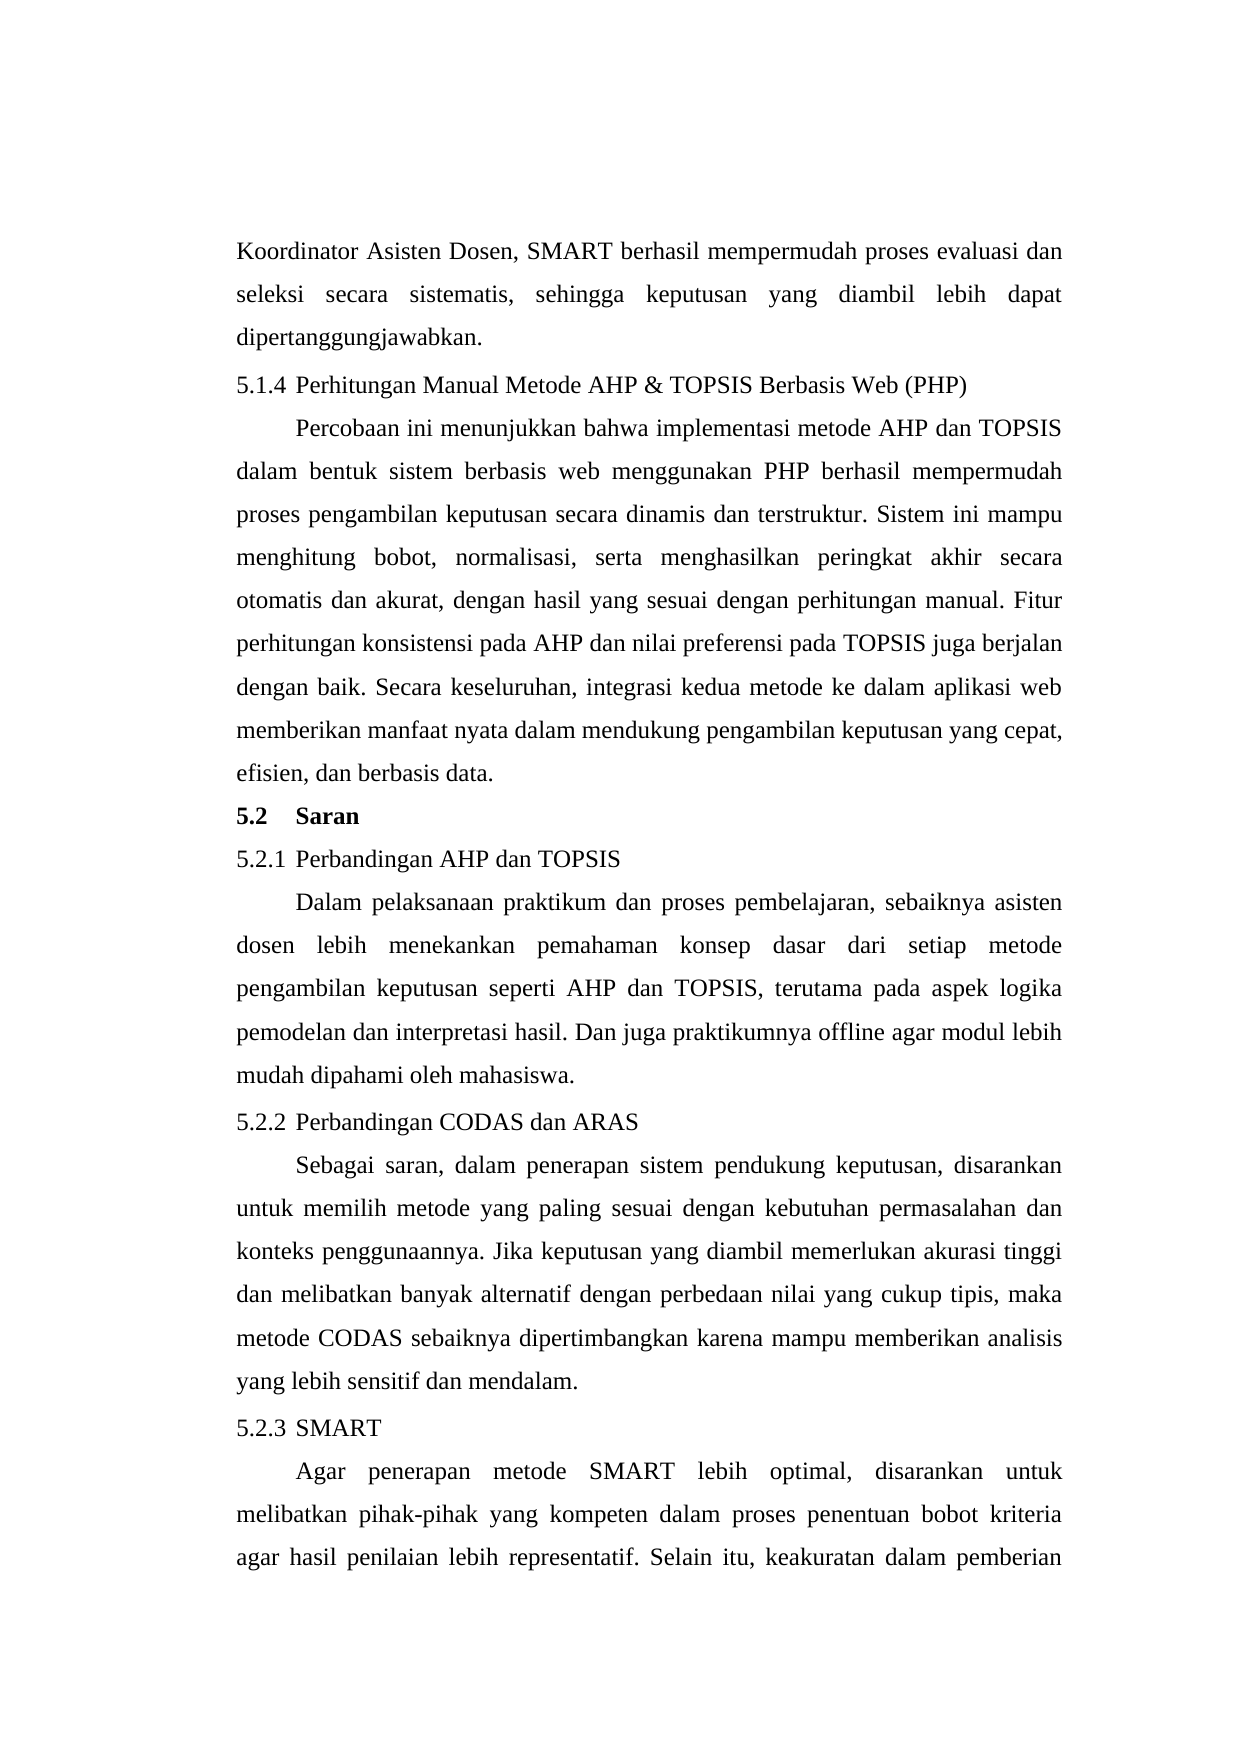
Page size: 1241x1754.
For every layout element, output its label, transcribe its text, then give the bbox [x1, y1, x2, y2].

text Perbandingan CODAS dan ARAS [236, 1107, 1063, 1136]
text SMART [236, 1413, 1063, 1442]
text Percobaan ini menunjukkan bahwa implementasi metode AHP dan TOPSIS dalam bentuk sistem berbasis web menggunakan PHP berhasil mempermudah proses pengambilan keputusan secara dinamis dan terstruktur. Sistem ini mampu menghitung bobot, normalisasi, serta menghasilkan peringkat akhir secara otomatis dan akurat, dengan hasil yang sesuai dengan perhitungan manual. Fitur perhitungan konsistensi pada AHP dan nilai preferensi pada TOPSIS juga berjalan dengan baik. Secara keseluruhan, integrasi kedua metode ke dalam aplikasi web memberikan manfaat nyata dalam mendukung pengambilan keputusan yang cepat, efisien, dan berbasis data. [236, 413, 1063, 787]
text Perbandingan AHP dan TOPSIS [236, 844, 1063, 873]
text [236, 236, 1063, 351]
text Sebagai saran, dalam penerapan sistem pendukung keputusan, disarankan untuk memilih metode yang paling sesuai dengan kebutuhan permasalahan dan konteks penggunaannya. Jika keputusan yang diambil memerlukan akurasi tinggi dan melibatkan banyak alternatif dengan perbedaan nilai yang cukup tipis, maka metode CODAS sebaiknya dipertimbangkan karena mampu memberikan analisis yang lebih sensitif dan mendalam. [236, 1150, 1063, 1394]
list Dalam pelaksanaan praktikum dan proses pembelajaran, sebaiknya asisten dosen lebih menekankan pemahaman konsep dasar dari setiap metode pengambilan keputusan seperti AHP dan TOPSIS, terutama pada aspek logika pemodelan dan interpretasi hasil. Dan juga praktikumnya offline agar modul lebih mudah dipahami oleh mahasiswa. [236, 887, 1063, 1088]
text Saran [236, 801, 1063, 830]
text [236, 1456, 1063, 1571]
text Perhitungan Manual Metode AHP & TOPSIS Berbasis Web (PHP) [236, 370, 1063, 398]
